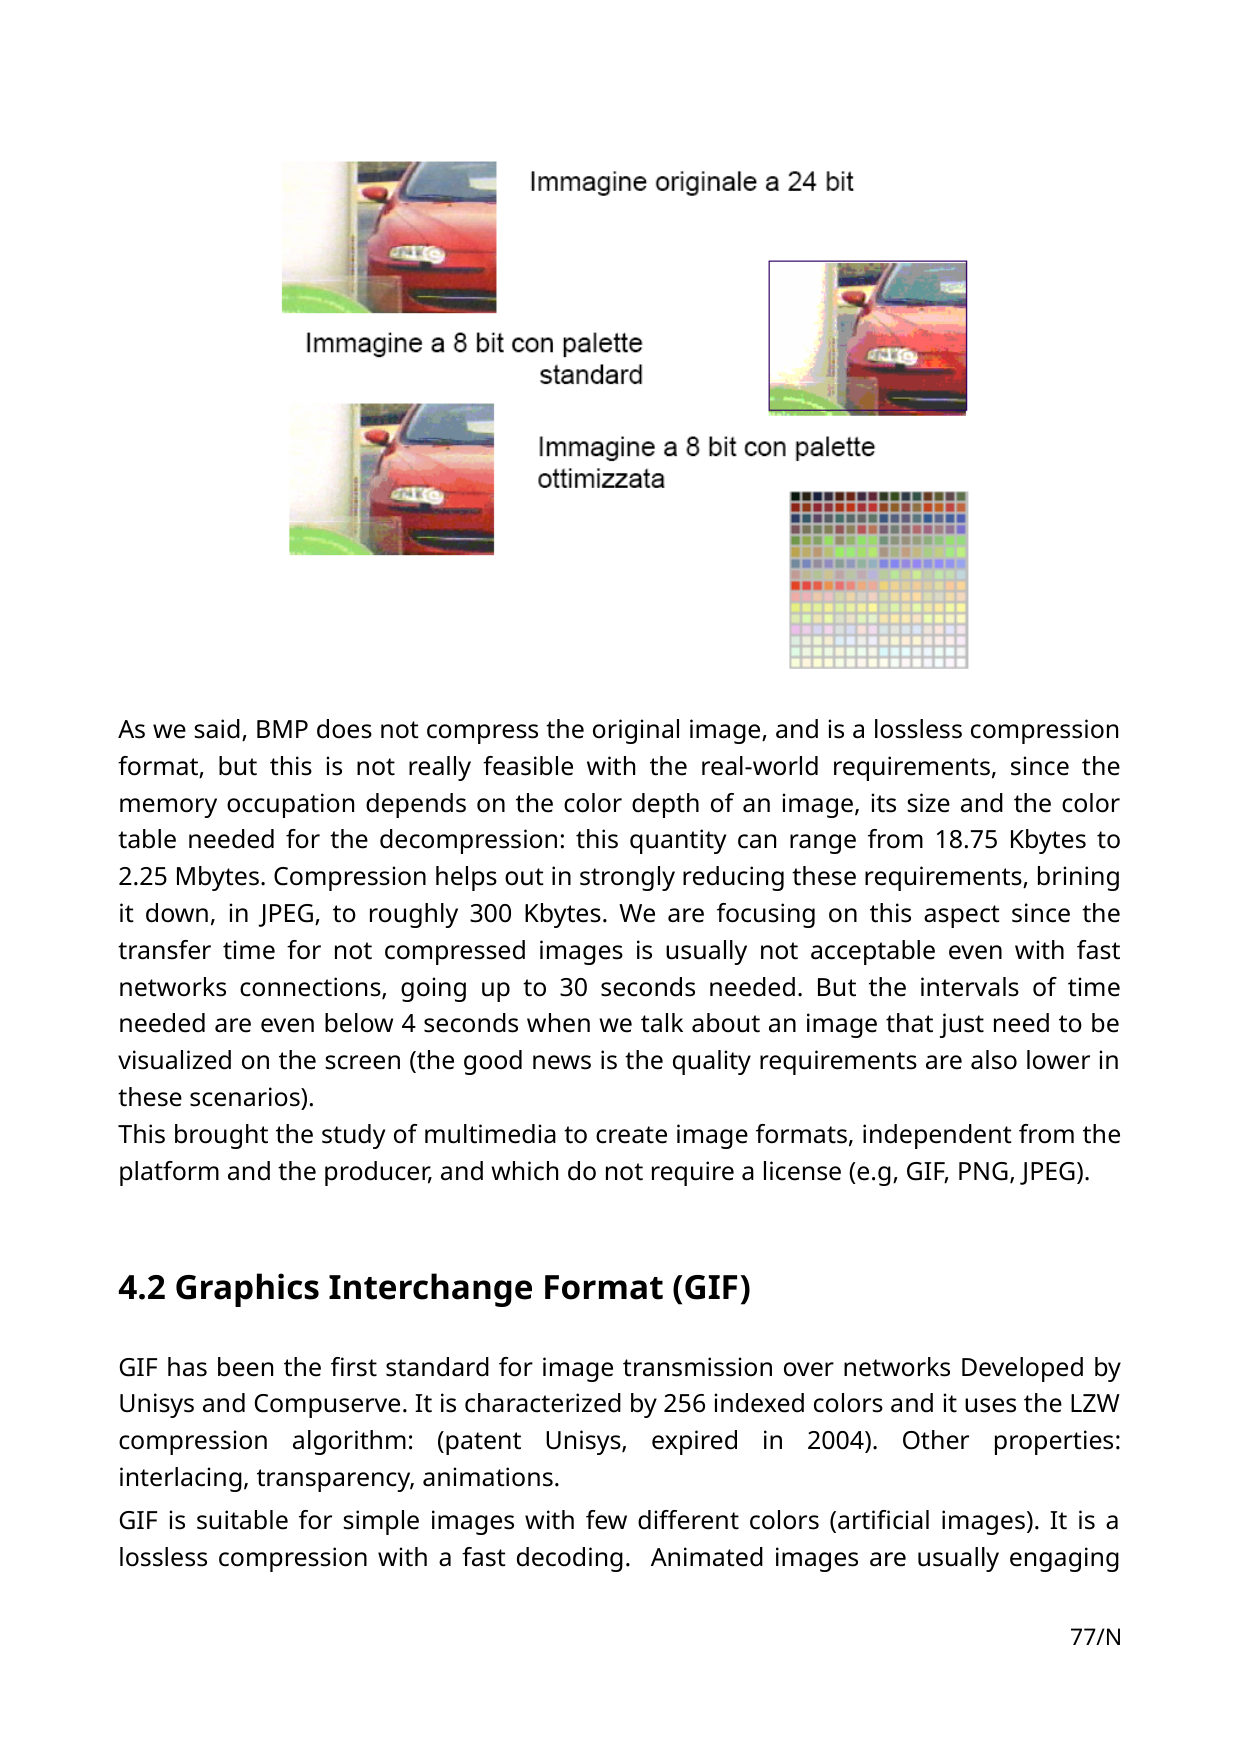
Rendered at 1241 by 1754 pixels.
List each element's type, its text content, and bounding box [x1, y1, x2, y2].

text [118, 1502, 1122, 1573]
text As we said, BMP does not compress the original image, and is a lossless compression format, but this is not really feasible with the real-world requirements, since the memory occupation depends on the color depth of an image, its size and the color table needed for the decompression: this quantity can range from 18.75 Kbytes to 2.25 Mbytes. Compression helps out in strongly reducing these requirements, brining it down, in JPEG, to roughly 300 Kbytes. We are focusing on this aspect since the transfer time for not compressed images is usually not acceptable even with fast networks connections, going up to 30 seconds needed. But the intervals of time needed are even below 4 seconds when we talk about an image that just need to be visualized on the screen (the good news is the quality requirements are also lower in these scenarios). [118, 712, 1122, 1114]
text This brought the study of multimedia to create image formats, independent from the platform and the producer, and which do not require a license (e.g, GIF, PNG, JPEG). [118, 1116, 1122, 1187]
subtitle 4.2 Graphics Interchange Format (GIF) [118, 1263, 1122, 1309]
text GIF has been the first standard for image transmission over networks Developed by Unisys and Compuserve. It is characterized by 256 indexed colors and it uses the LZW compression algorithm: (patent Unisys, expired in 2004). Other properties: interlacing, transparency, animations. [118, 1349, 1122, 1493]
